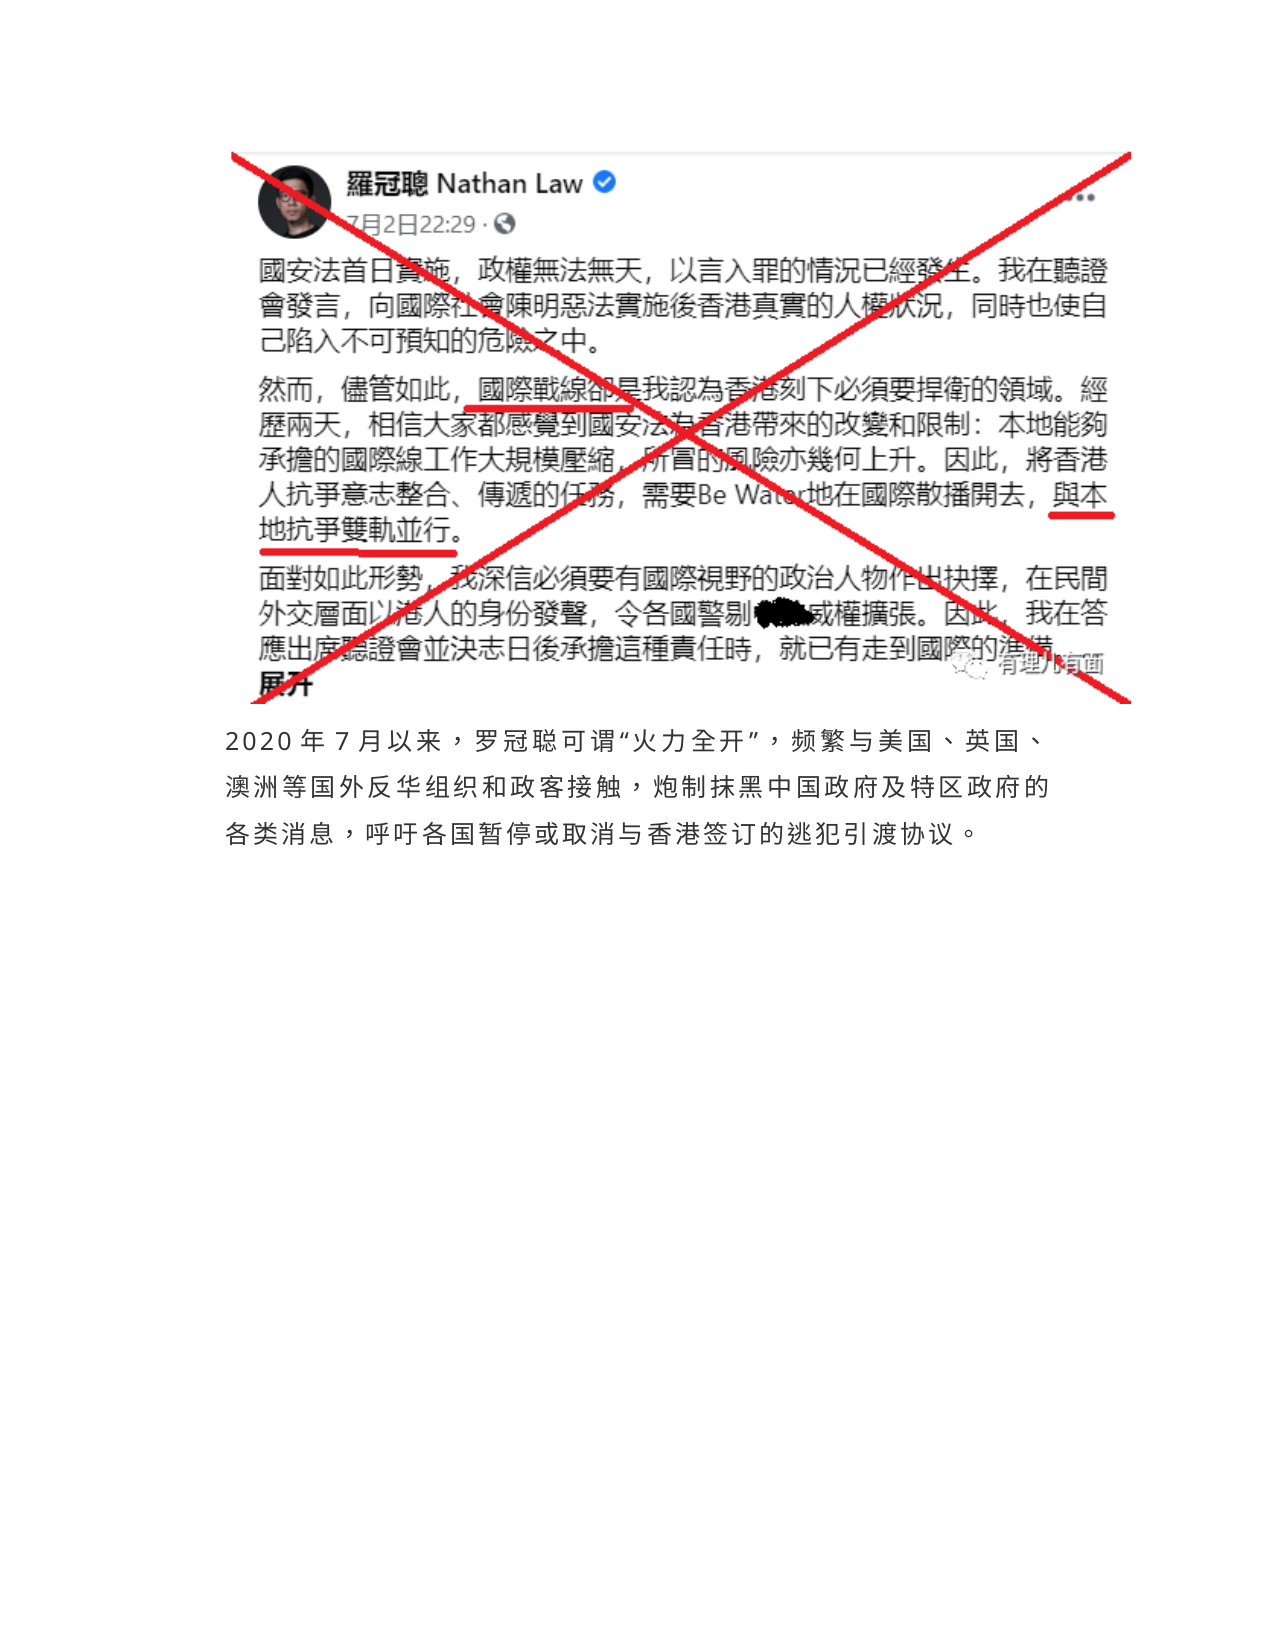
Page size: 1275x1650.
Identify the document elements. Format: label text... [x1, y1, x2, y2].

text 2020年7月以来，罗冠聪可谓“火力全开”，频繁与美国、英国、澳洲等国外反华组织和政客接触，炮制抹黑中国政府及特区政府的各类消息，呼吁各国暂停或取消与香港签订的逃犯引渡协议。 [225, 711, 1050, 851]
picture [231, 150, 1132, 704]
